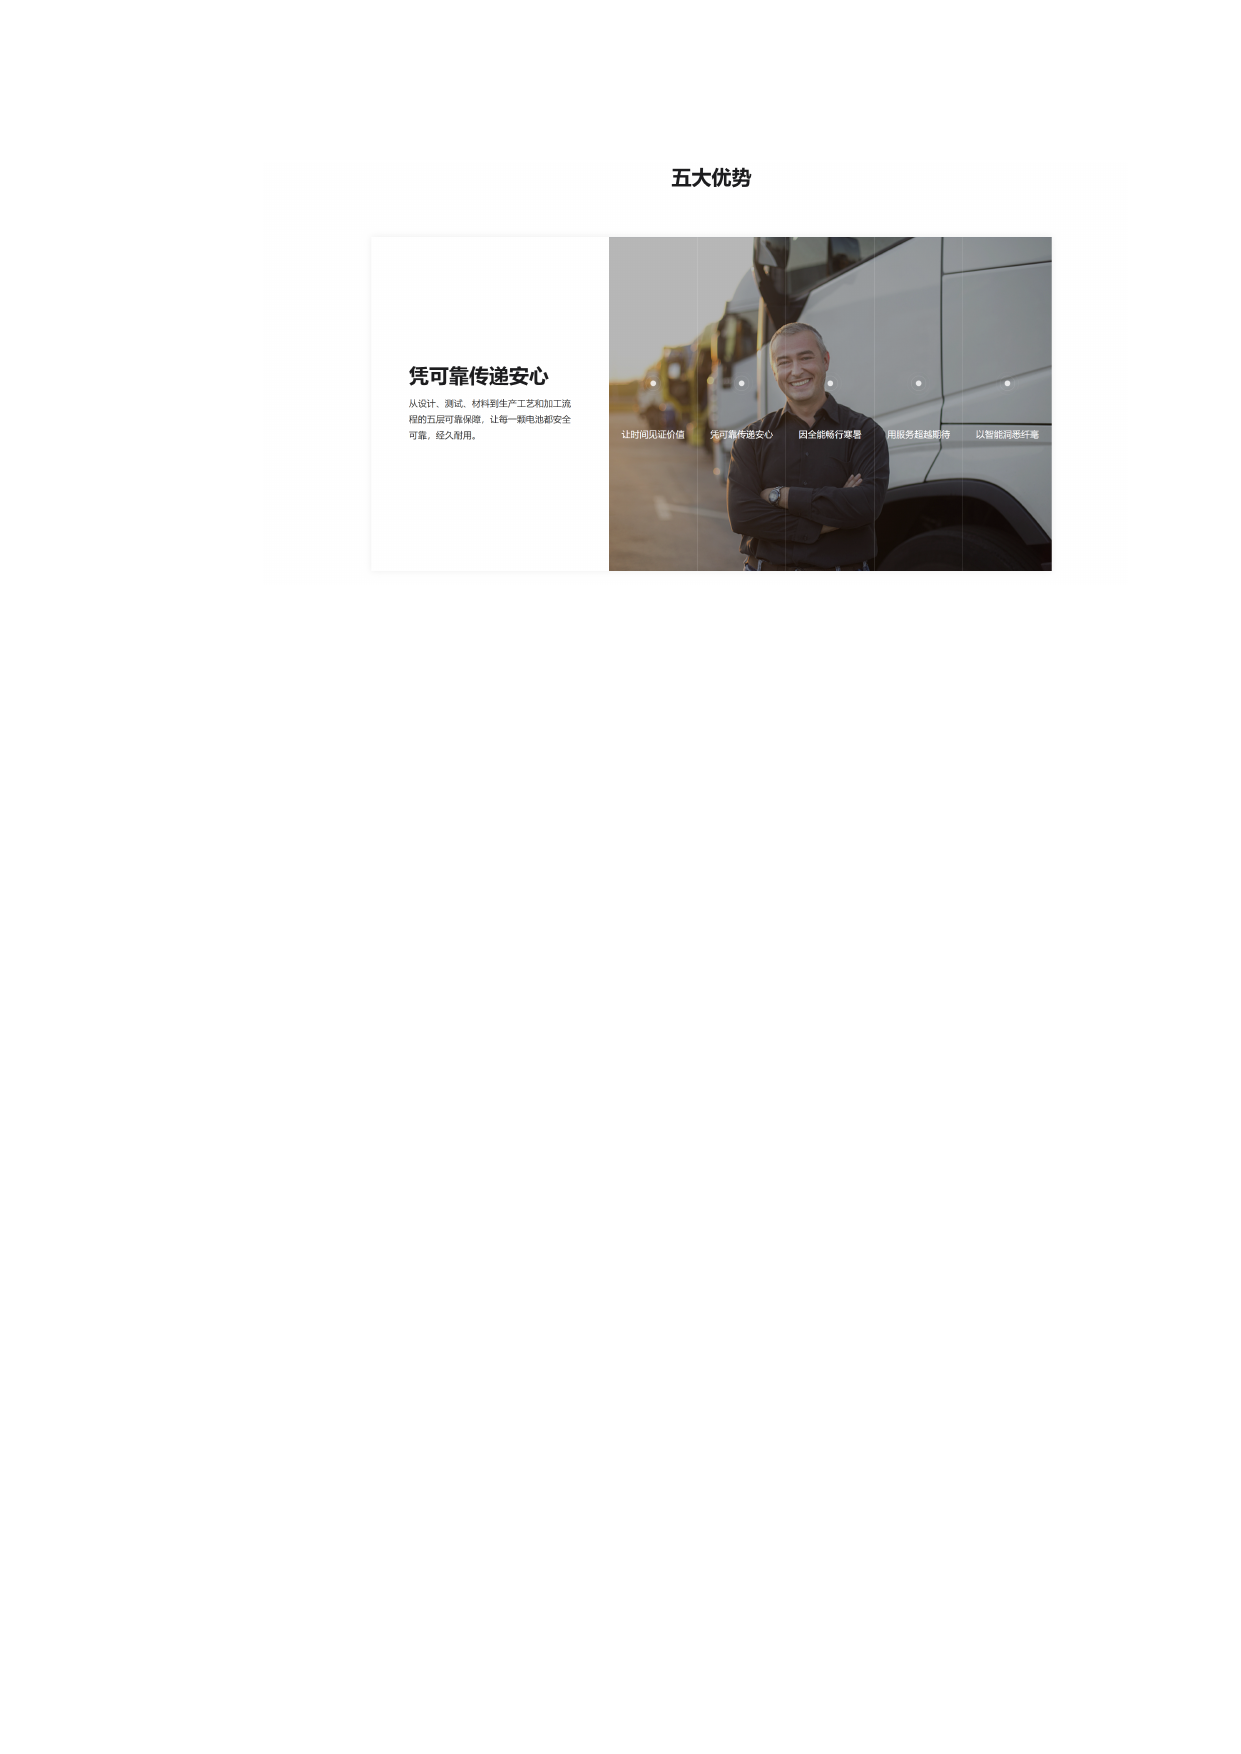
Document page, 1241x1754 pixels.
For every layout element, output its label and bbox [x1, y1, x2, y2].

picture [262, 162, 1128, 585]
